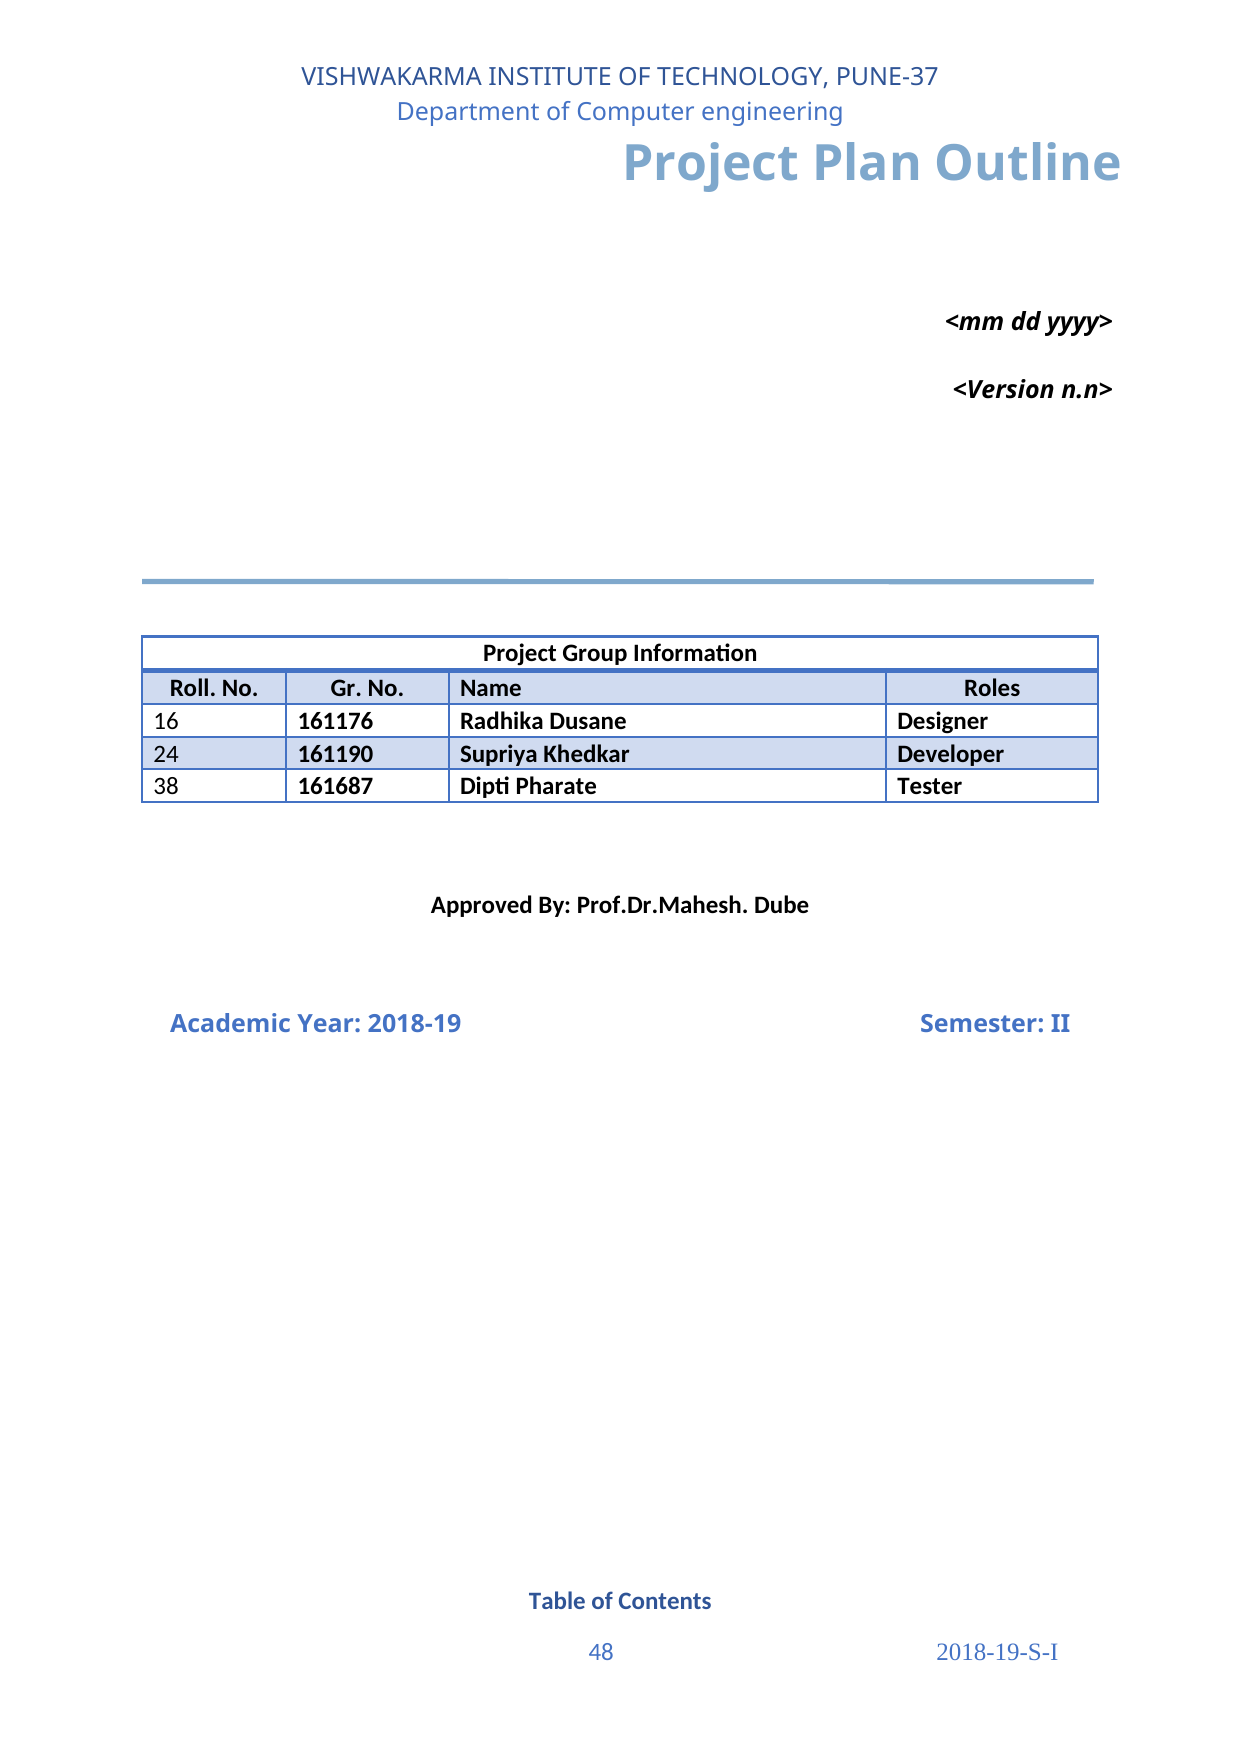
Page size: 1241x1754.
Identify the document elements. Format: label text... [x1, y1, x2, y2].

text Academic Year: 2018-19 Semester: II [118, 1006, 1122, 1040]
table_cell 161176 [287, 705, 448, 736]
table_cell 24 [143, 738, 285, 768]
table_cell Dipti Pharate [450, 770, 885, 801]
table_cell Developer [887, 738, 1097, 768]
table_cell Supriya Khedkar [450, 738, 885, 768]
table_header Project Group Information [143, 638, 1097, 668]
table_cell 161190 [287, 738, 448, 768]
text Approved By: Prof.Dr.Mahesh. Dube [118, 889, 1122, 920]
text Table of Contents [118, 1585, 1122, 1616]
table_cell Roll. No. [143, 673, 285, 703]
table_cell Gr. No. [287, 673, 448, 703]
table_cell Tester [887, 770, 1097, 801]
table_cell 161687 [287, 770, 448, 801]
table_cell Radhika Dusane [450, 705, 885, 736]
table_cell Designer [887, 705, 1097, 736]
table_cell Roles [887, 673, 1097, 703]
table_cell 16 [143, 705, 285, 736]
table_cell Name [450, 673, 885, 703]
text Project Plan Outline [118, 127, 1122, 195]
table_cell 38 [143, 770, 285, 801]
